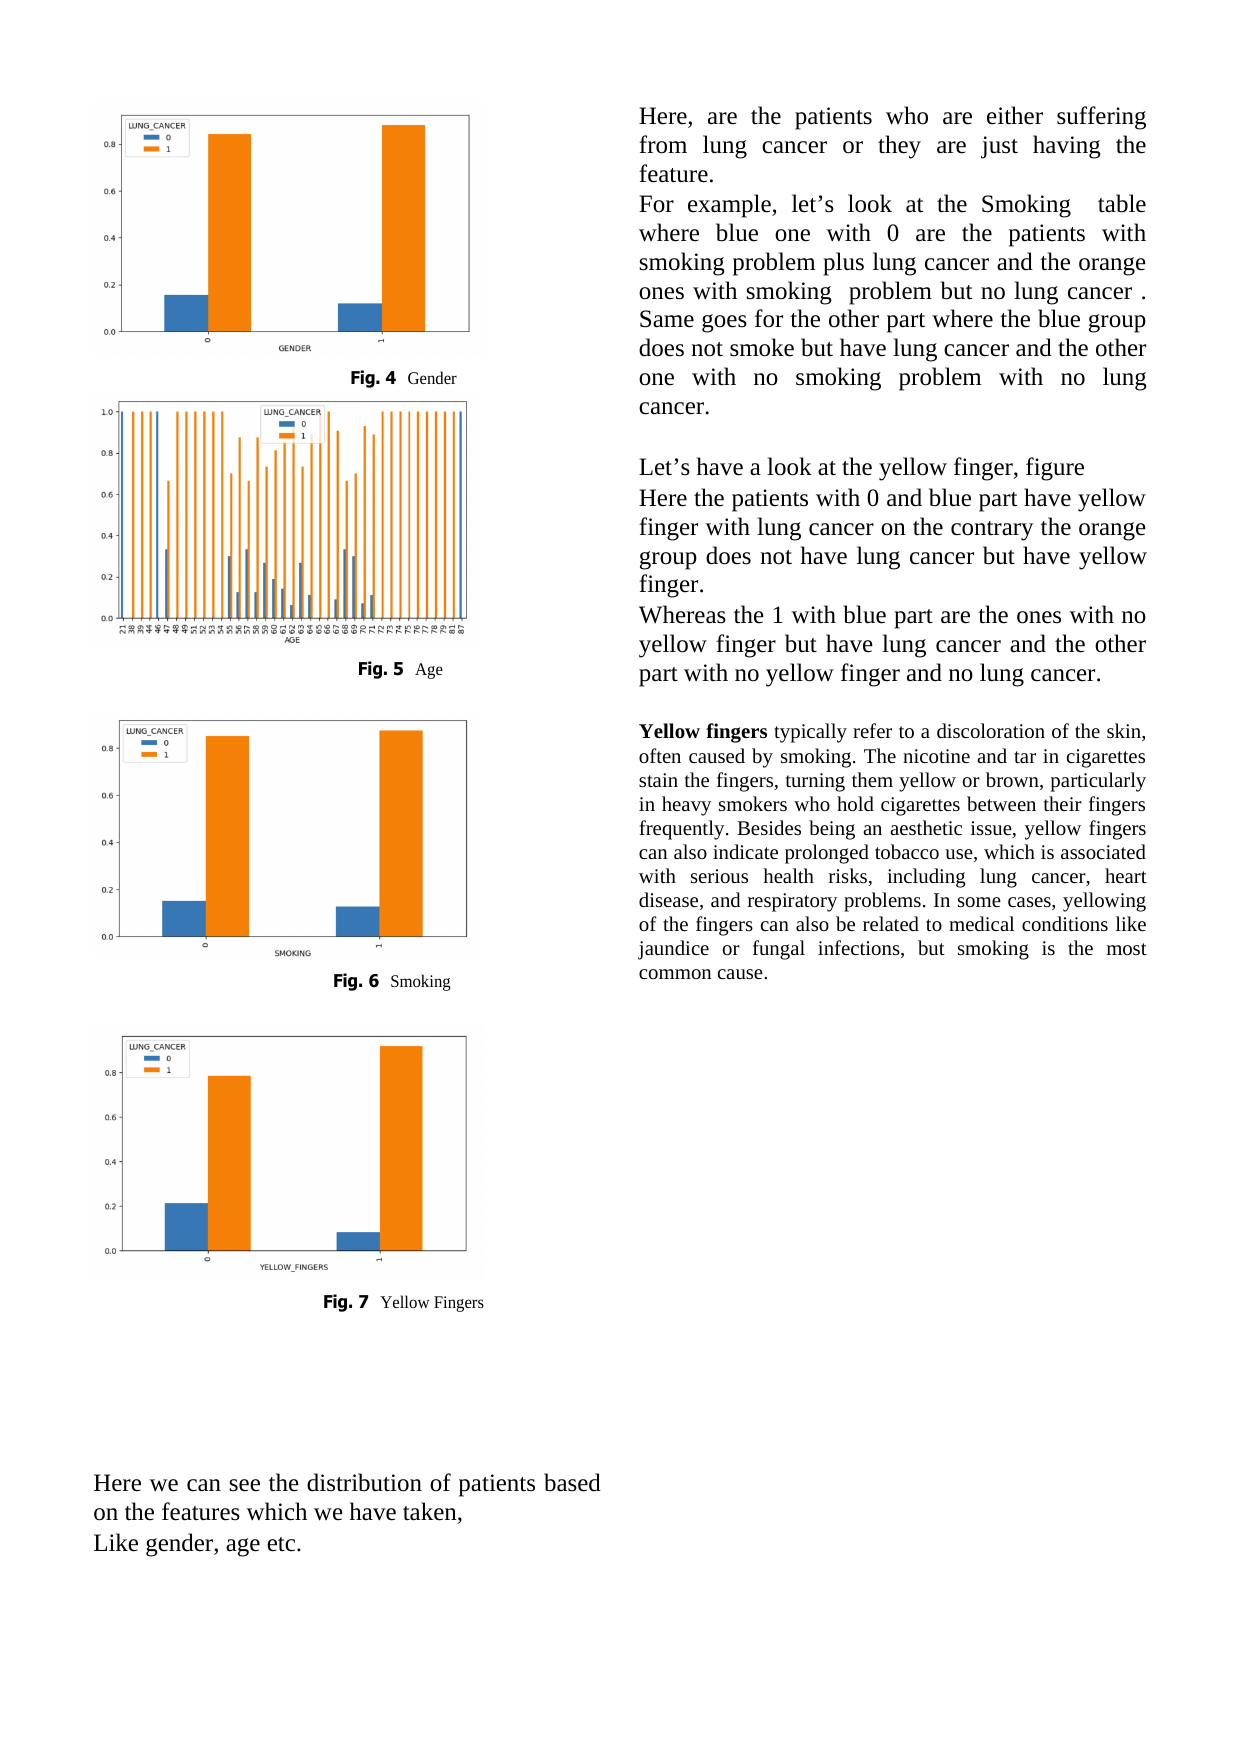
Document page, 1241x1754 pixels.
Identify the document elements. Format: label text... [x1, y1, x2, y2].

text Fig. 7 Yellow Fingers [106, 1291, 601, 1312]
text Here we can see the distribution of patients based on the features which we have taken, [93, 1468, 601, 1526]
text Like gender, age etc. [93, 1528, 601, 1557]
text Fig. 4 Gender [106, 367, 601, 388]
picture [93, 1023, 485, 1280]
text Here the patients with 0 and blue part have yellow finger with lung cancer on the contrary the orange group does not have lung cancer but have yellow finger. [639, 483, 1147, 598]
picture [93, 101, 487, 357]
text Let’s have a look at the yellow finger, figure [639, 452, 1147, 481]
picture [93, 390, 480, 648]
text Yellow fingers typically refer to a discoloration of the skin, often caused by smoking. The nicotine and tar in cigarettes stain the fingers, turning them yellow or brown, particularly in heavy smokers who hold cigarettes between their fingers frequently. Besides being an aesthetic issue, yellow fingers can also indicate prolonged tobacco use, which is associated with serious health risks, including lung cancer, heart disease, and respiratory problems. In some cases, yellowing of the fingers can also be related to medical conditions like jaundice or fungal infections, but smoking is the most common cause. [639, 719, 1147, 984]
text Fig. 6 Smoking [106, 969, 601, 991]
text Fig. 5 Age [106, 658, 601, 679]
text Whereas the 1 with blue part are the ones with no yellow finger but have lung cancer and the other part with no yellow finger and no lung cancer. [639, 600, 1147, 687]
text Here, are the patients who are either suffering from lung cancer or they are just having the feature. [639, 101, 1147, 187]
text For example, let’s look at the Smoking table where blue one with 0 are the patients with smoking problem plus lung cancer and the orange ones with smoking problem but no lung cancer . Same goes for the other part where the blue group does not smoke but have lung cancer and the other one with no smoking problem with no lung cancer. [639, 189, 1147, 419]
picture [93, 712, 479, 959]
